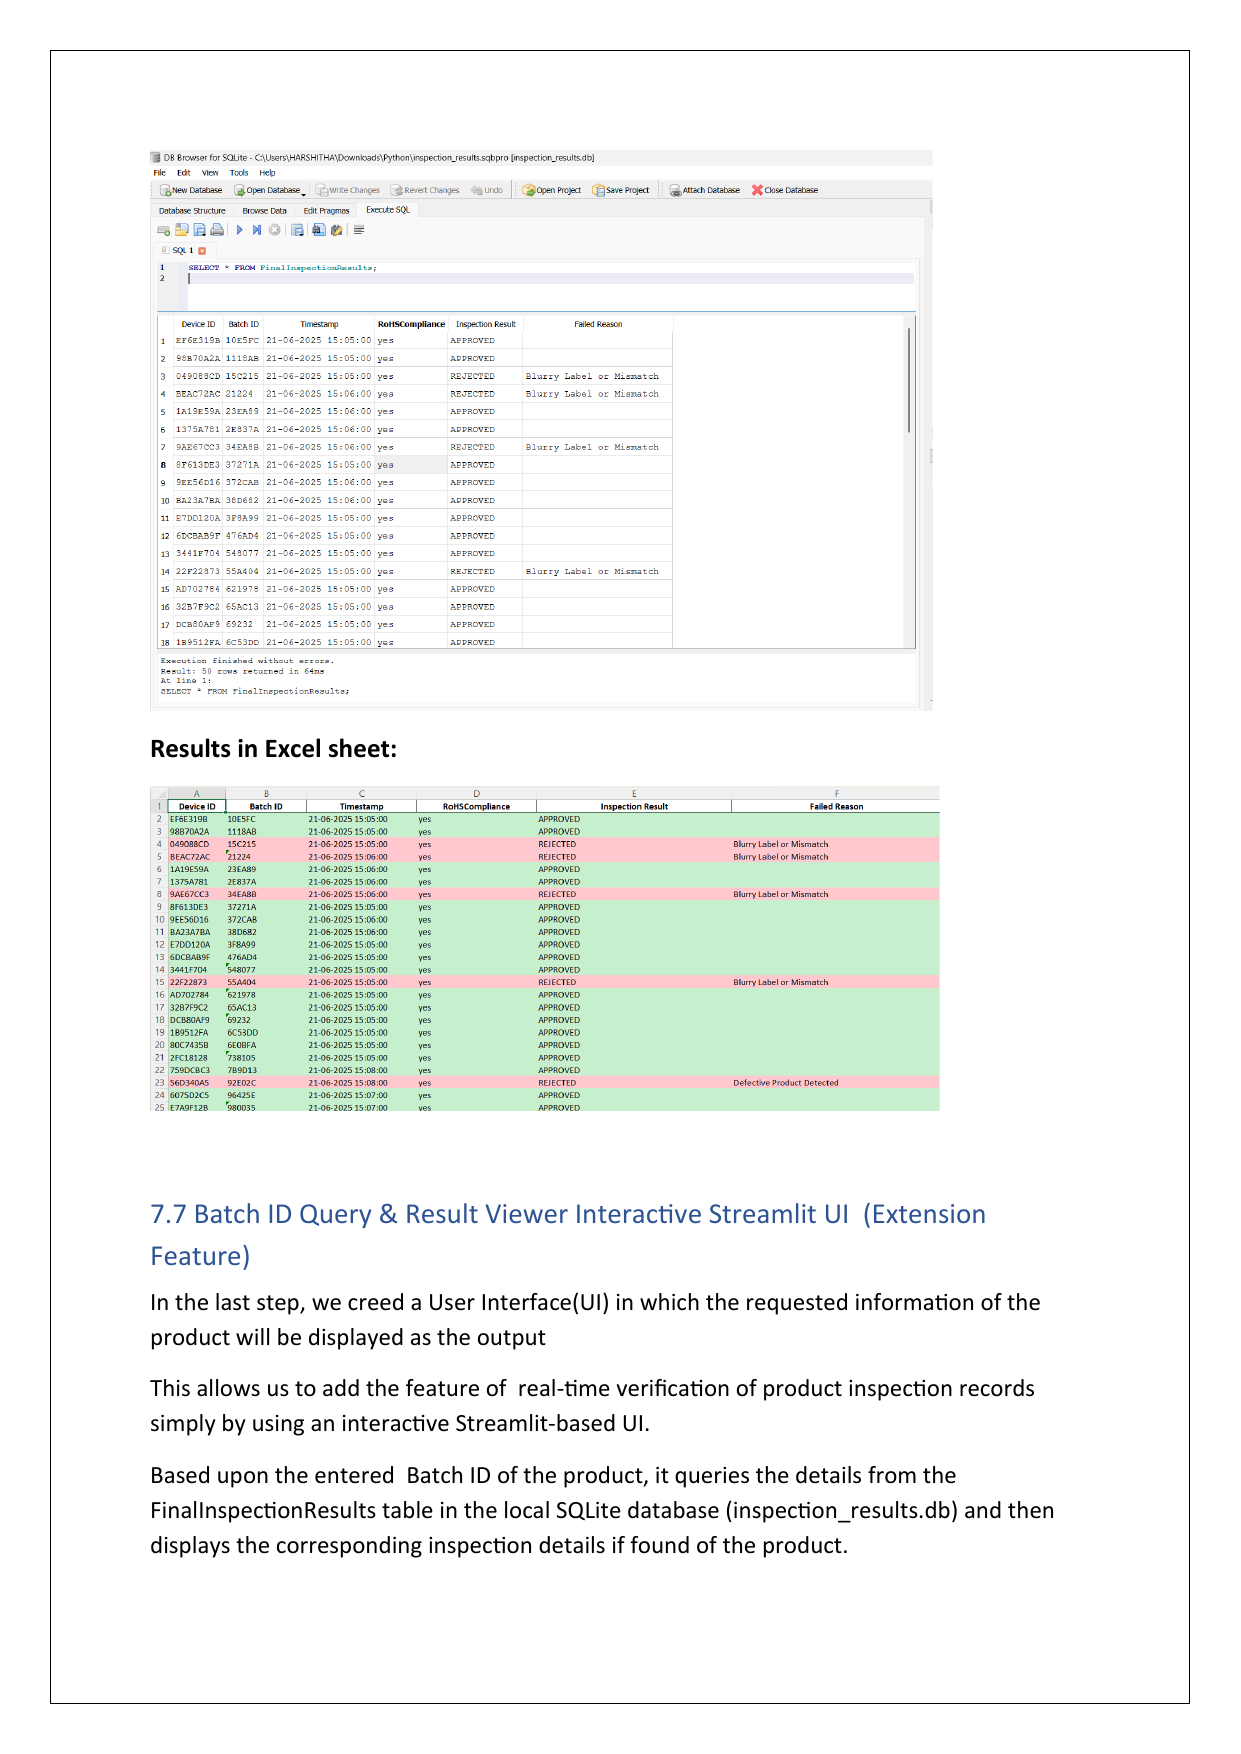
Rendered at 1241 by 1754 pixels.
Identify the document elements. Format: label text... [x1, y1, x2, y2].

text Based upon the entered Batch ID of the product, it queries the details from the FinalInspectionResults table in the local SQLite database (inspection_results.db) and then displays the corresponding inspection details if found of the product. [150, 1459, 1090, 1560]
picture [150, 786, 940, 1111]
subtitle 7.7 Batch ID Query & Result Viewer Interactive Streamlit UI (Extension Feature) [150, 1196, 1090, 1272]
picture [150, 150, 933, 711]
text Results in Excel sheet: [150, 731, 1090, 764]
text In the last step, we creed a User Interface(UI) in which the requested information of the product will be displayed as the output [150, 1286, 1090, 1351]
text This allows us to add the feature of real-time verification of product inspection records simply by using an interactive Streamlit-based UI. [150, 1372, 1090, 1438]
